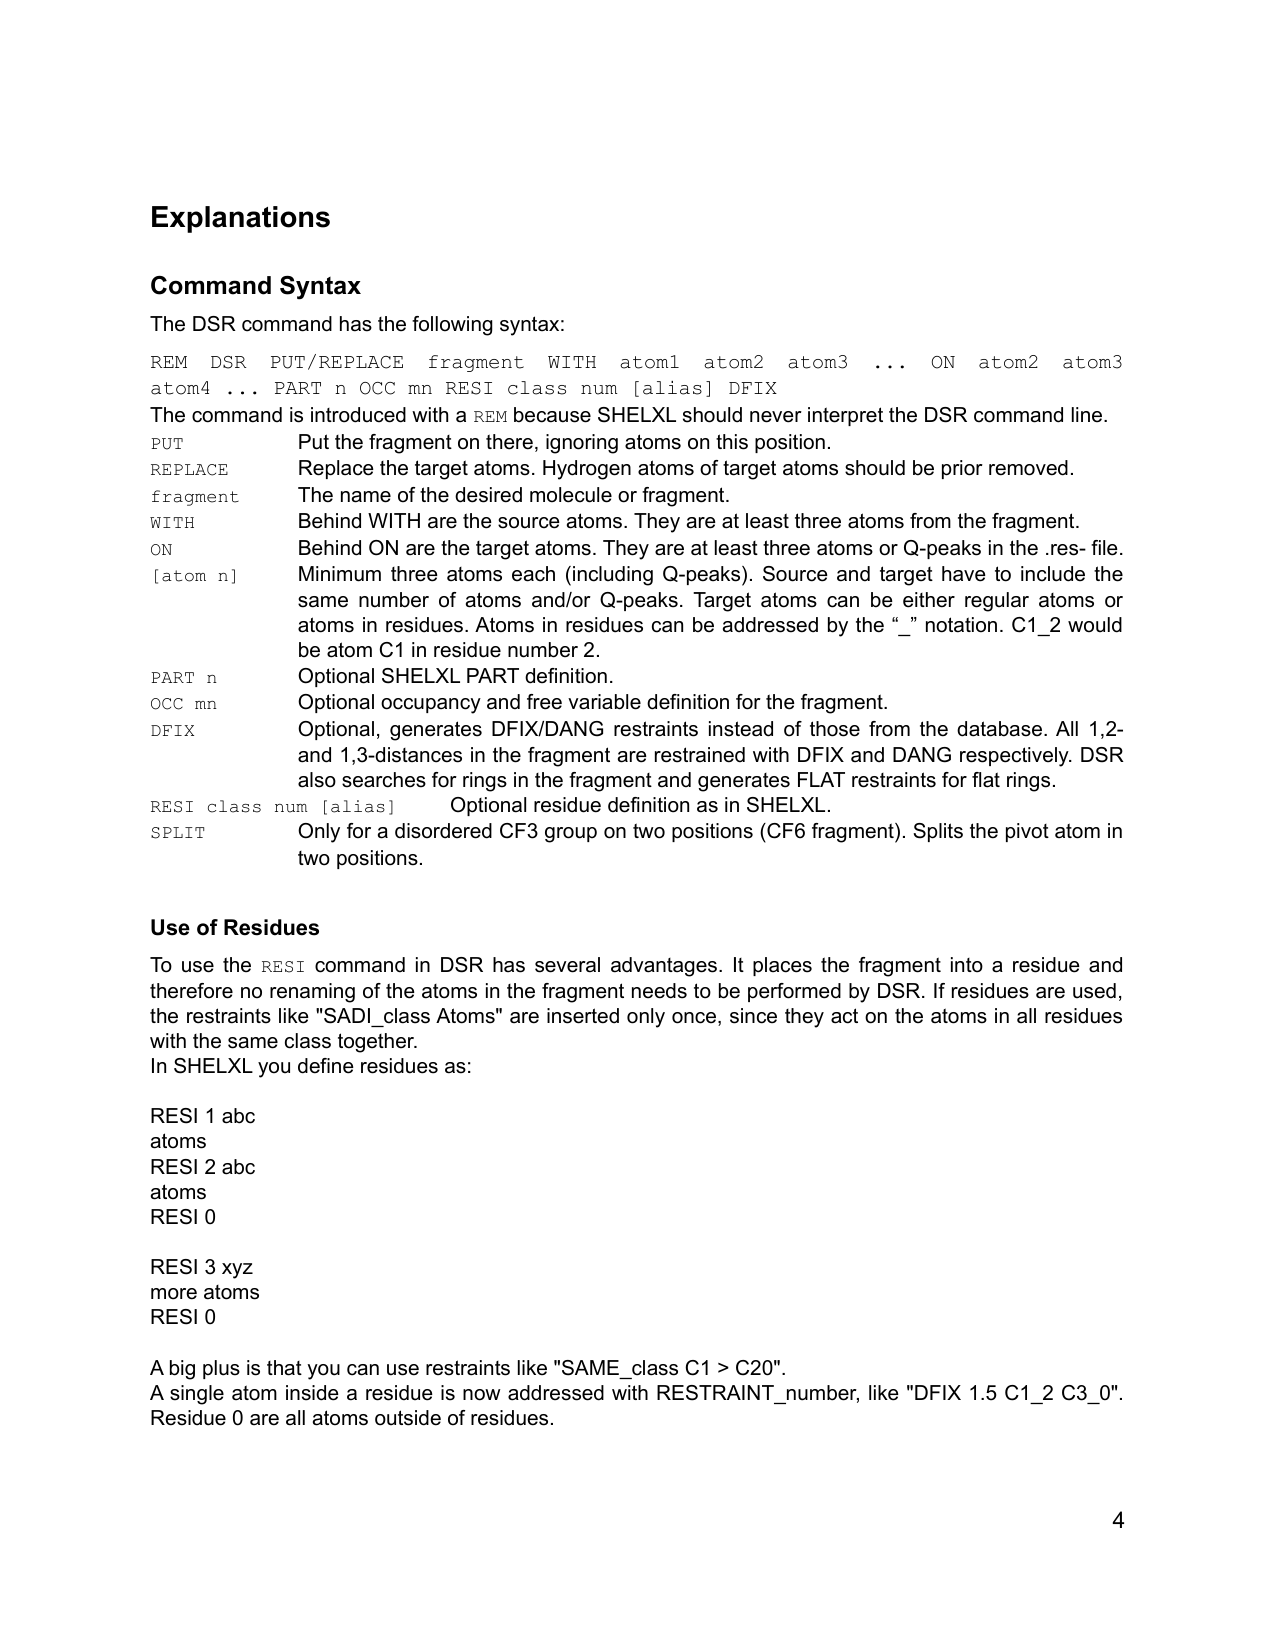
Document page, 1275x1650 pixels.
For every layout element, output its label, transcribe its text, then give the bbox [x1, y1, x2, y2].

text ON Behind ON are the target atoms. They are at least three atoms or Q-peaks in the .res- file. [150, 535, 1125, 561]
text [atom n] Minimum three atoms each (including Q-peaks). Source and target have to include the same number of atoms and/or Q-peaks. Target atoms can be either regular atoms or atoms in residues. Atoms in residues can be addressed by the “_” notation. C1_2 would be atom C1 in residue number 2. [150, 562, 1125, 662]
text DFIX Optional, generates DFIX/DANG restraints instead of those from the database. All 1,2- and 1,3-distances in the fragment are restrained with DFIX and DANG respectively. DSR also searches for rings in the fragment and generates FLAT restraints for flat rings. [150, 716, 1125, 792]
text OCC mn Optional occupancy and free variable definition for the fragment. [150, 690, 1125, 715]
text REPLACE Replace the target atoms. Hydrogen atoms of target atoms should be prior removed. [150, 456, 1125, 481]
text Command Syntax [150, 271, 1125, 300]
text To use the RESI command in DSR has several advantages. It places the fragment into a residue and therefore no renaming of the atoms in the fragment needs to be performed by DSR. If residues are used, the restraints like "SADI_class Atoms" are inserted only once, since they act on the atoms in all residues with the same class together. [150, 952, 1125, 1053]
text PUT Put the fragment on there, ignoring atoms on this position. [150, 429, 1125, 455]
text REM DSR PUT/REPLACE fragment WITH atom1 atom2 atom3 ... ON atom2 atom3 atom4 ... PART n OCC mn RESI class num [alias] DFIX [150, 351, 1125, 401]
text RESI 1 abc atoms RESI 2 abc atoms RESI 0 RESI 3 xyz more atoms RESI 0 A big plus is that you can use restraints like "SAME_class C1 > C20". A single atom inside a residue is now addressed with RESTRAINT_number, like "DFIX 1.5 C1_2 C3_0". Residue 0 are all atoms outside of residues. [150, 1104, 1125, 1429]
text RESI class num [alias] Optional residue definition as in SHELXL. [150, 793, 1125, 818]
text SPLIT Only for a disordered CF3 group on two positions (CF6 fragment). Splits the pivot atom in two positions. [150, 819, 1125, 870]
text fragment The name of the desired molecule or fragment. [150, 482, 1125, 508]
text The DSR command has the following syntax: [150, 312, 1125, 336]
text WITH Behind WITH are the source atoms. They are at least three atoms from the fragment. [150, 509, 1125, 534]
title Use of Residues [150, 915, 1125, 940]
text Explanations [150, 200, 1125, 233]
text In SHELXL you define residues as: [150, 1054, 1125, 1078]
text PART n Optional SHELXL PART definition. [150, 663, 1125, 689]
text The command is introduced with a REM because SHELXL should never interpret the DSR command line. [150, 403, 1125, 428]
